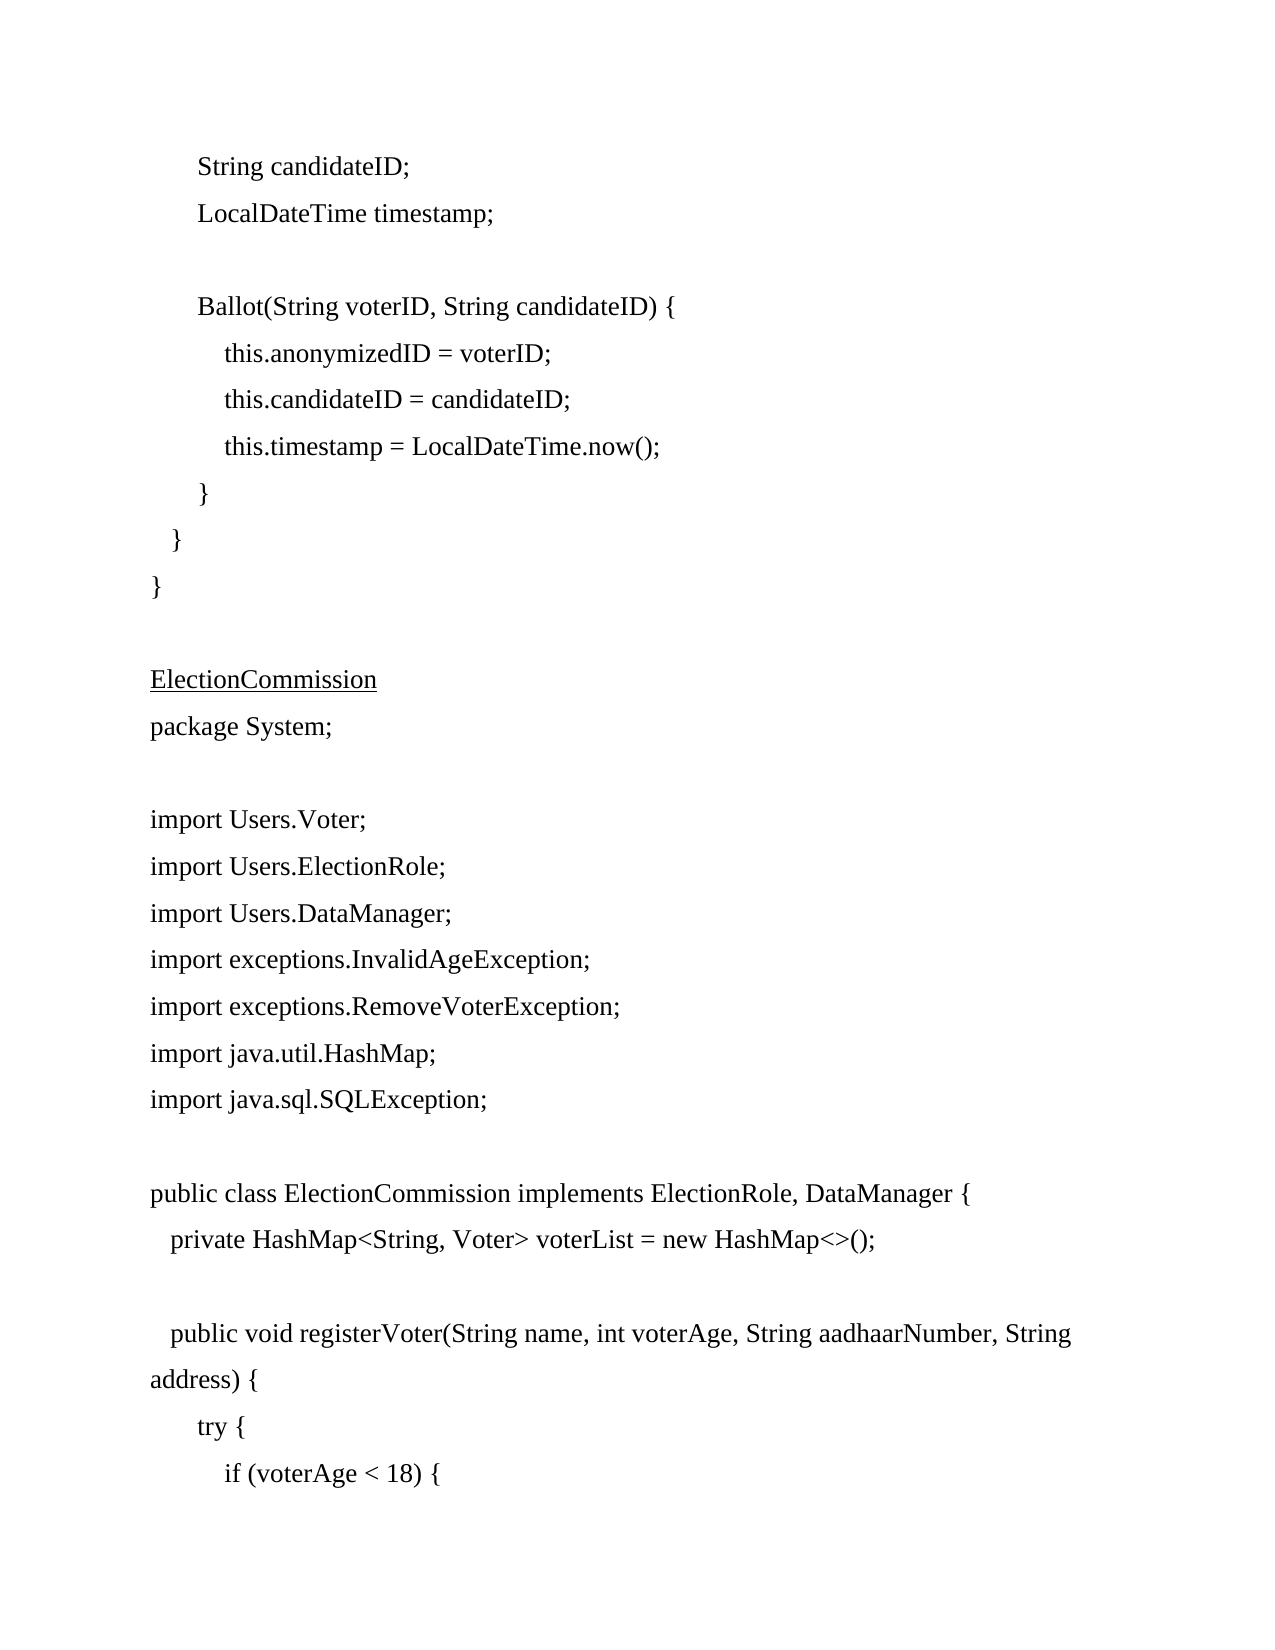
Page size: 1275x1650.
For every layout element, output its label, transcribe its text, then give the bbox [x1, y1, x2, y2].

text ElectionCommission [150, 663, 1125, 694]
text private HashMap<String, Voter> voterList = new HashMap<>(); [150, 1223, 1125, 1254]
text if (voterAge < 18) { [150, 1457, 1125, 1488]
text import java.sql.SQLException; [150, 1083, 1125, 1114]
text String candidateID; [150, 150, 1125, 181]
text import Users.DataManager; [150, 897, 1125, 928]
text import java.util.HashMap; [150, 1037, 1125, 1068]
text this.timestamp = LocalDateTime.now(); [150, 430, 1125, 461]
text } [150, 523, 1125, 554]
text public void registerVoter(String name, int voterAge, String aadhaarNumber, String address) { [150, 1317, 1125, 1394]
text this.candidateID = candidateID; [150, 383, 1125, 414]
text import exceptions.InvalidAgeException; [150, 943, 1125, 974]
text import Users.ElectionRole; [150, 850, 1125, 881]
text } [150, 570, 1125, 601]
text LocalDateTime timestamp; [150, 197, 1125, 228]
text public class ElectionCommission implements ElectionRole, DataManager { [150, 1177, 1125, 1208]
text package System; [150, 710, 1125, 741]
text import exceptions.RemoveVoterException; [150, 990, 1125, 1021]
text try { [150, 1410, 1125, 1441]
text Ballot(String voterID, String candidateID) { [150, 290, 1125, 321]
text import Users.Voter; [150, 803, 1125, 834]
text } [150, 477, 1125, 508]
text this.anonymizedID = voterID; [150, 337, 1125, 368]
